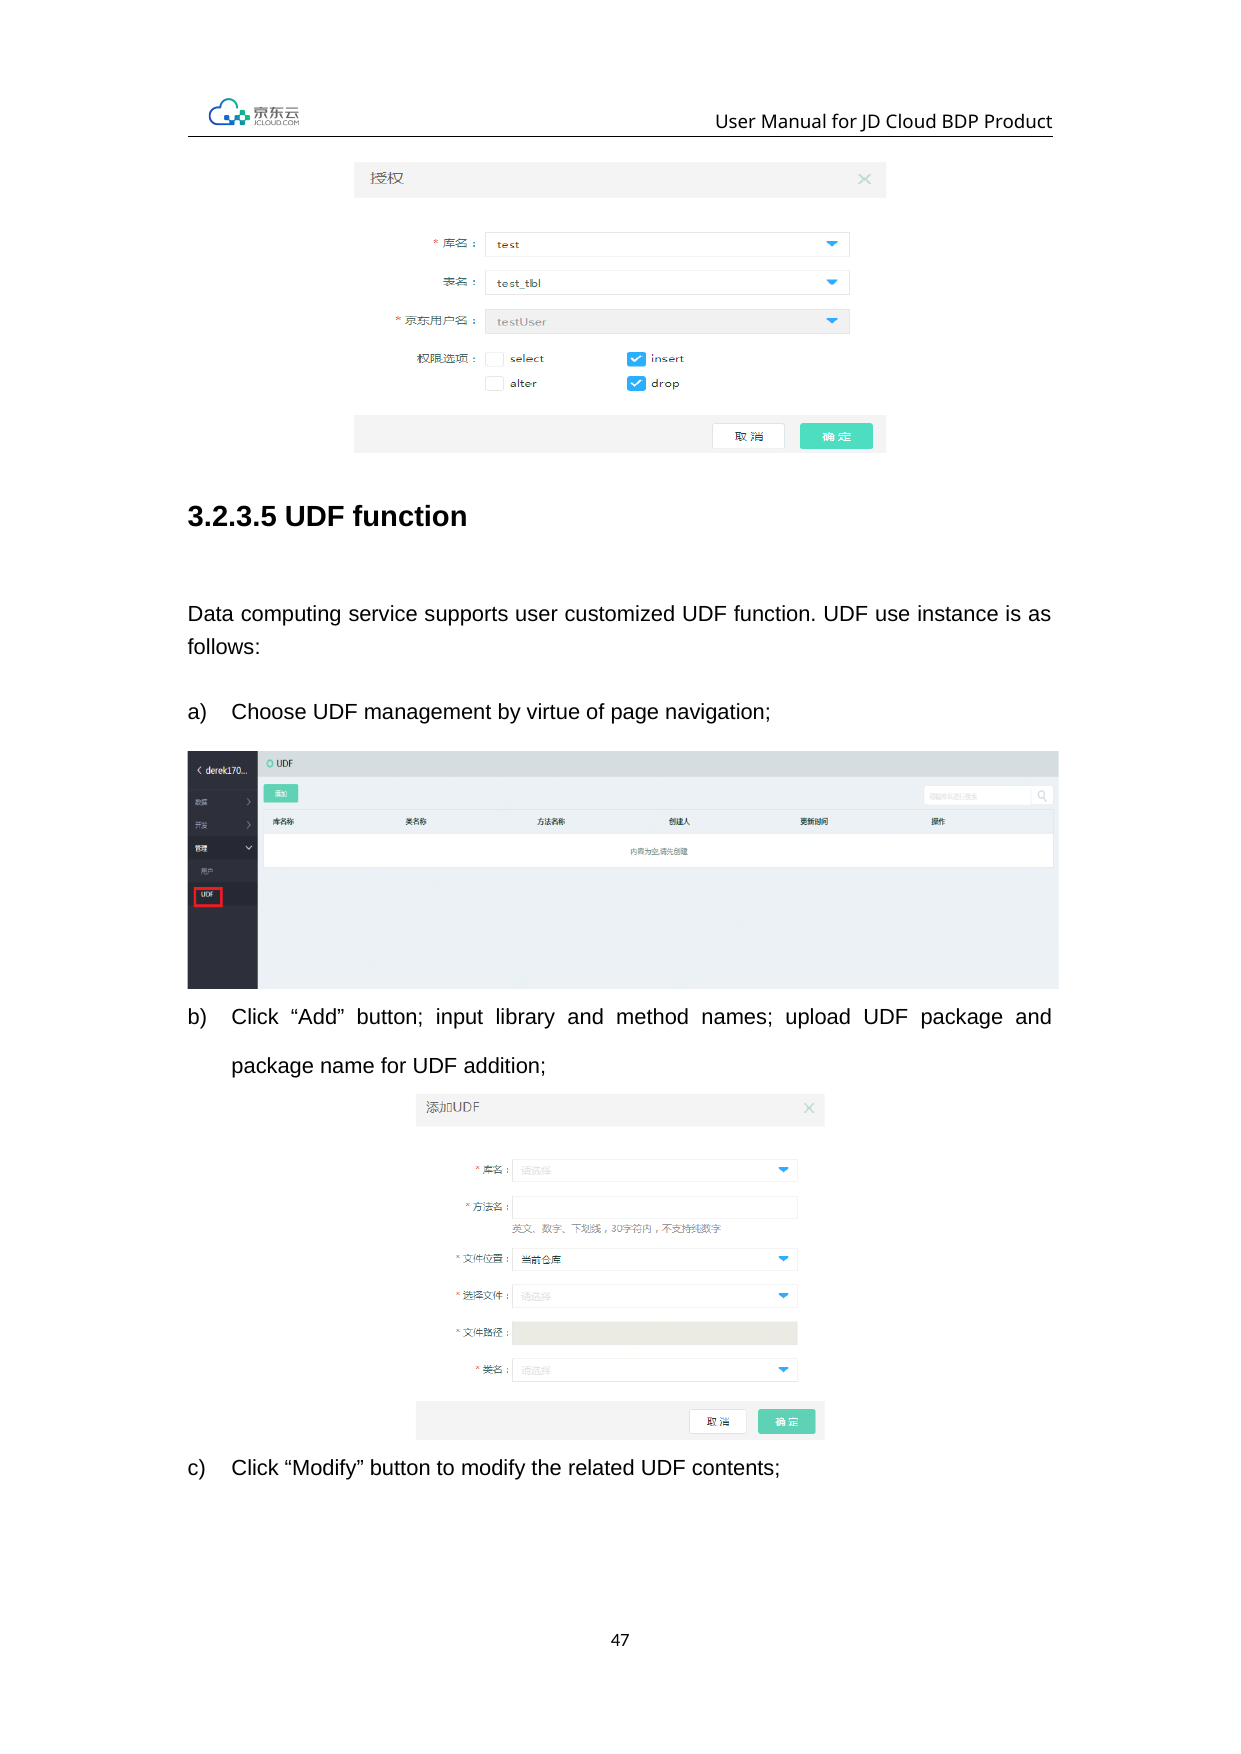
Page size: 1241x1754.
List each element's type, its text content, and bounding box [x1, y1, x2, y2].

list Click “Modify” button to modify the related UDF contents; [187, 1452, 1053, 1484]
list Choose UDF management by virtue of page navigation; [187, 695, 1053, 728]
picture [415, 1094, 825, 1440]
picture [187, 751, 1059, 989]
list Click “Add” button; input library and method names; upload UDF package and package name for UDF addition; [187, 1000, 1053, 1081]
text Data computing service supports user customized UDF function. UDF use instance is as follows: [187, 598, 1053, 663]
picture [354, 162, 887, 453]
subtitle 3.2.3.5 UDF function [187, 484, 1053, 549]
picture [187, 88, 340, 129]
